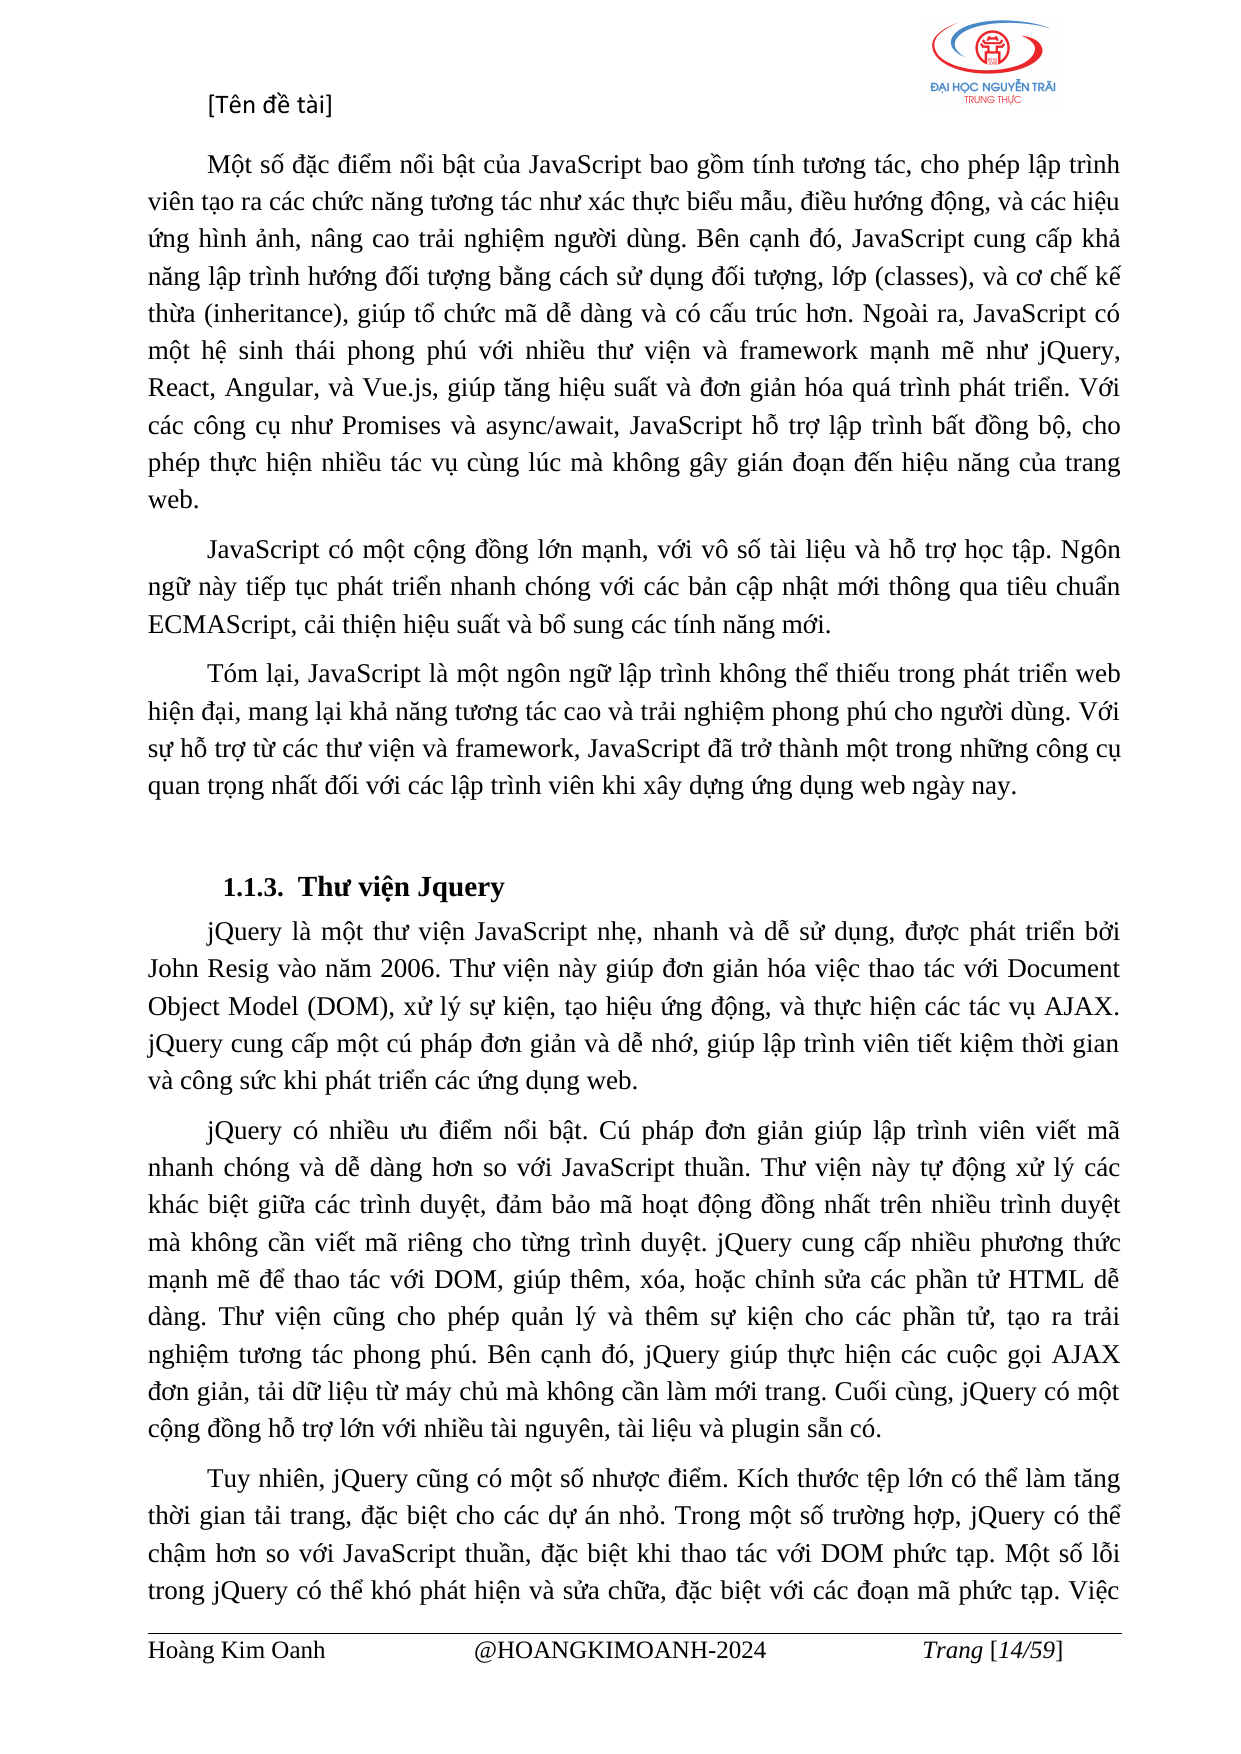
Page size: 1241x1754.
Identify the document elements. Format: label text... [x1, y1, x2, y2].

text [148, 1462, 1122, 1605]
text Một số đặc điểm nổi bật của JavaScript bao gồm tính tương tác, cho phép lập trình viên tạo ra các chức năng tương tác như xác thực biểu mẫu, điều hướng động, và các hiệu ứng hình ảnh, nâng cao trải nghiệm người dùng. Bên cạnh đó, JavaScript cung cấp khả năng lập trình hướng đối tượng bằng cách sử dụng đối tượng, lớp (classes), và cơ chế kế thừa (inheritance), giúp tổ chức mã dễ dàng và có cấu trúc hơn. Ngoài ra, JavaScript có một hệ sinh thái phong phú với nhiều thư viện và framework mạnh mẽ như jQuery, React, Angular, và Vue.js, giúp tăng hiệu suất và đơn giản hóa quá trình phát triển. Với các công cụ như Promises và async/await, JavaScript hỗ trợ lập trình bất đồng bộ, cho phép thực hiện nhiều tác vụ cùng lúc mà không gây gián đoạn đến hiệu năng của trang web. [148, 148, 1122, 514]
text jQuery là một thư viện JavaScript nhẹ, nhanh và dễ sử dụng, được phát triển bởi John Resig vào năm 2006. Thư viện này giúp đơn giản hóa việc thao tác với Document Object Model (DOM), xử lý sự kiện, tạo hiệu ứng động, và thực hiện các tác vụ AJAX. jQuery cung cấp một cú pháp đơn giản và dễ nhớ, giúp lập trình viên tiết kiệm thời gian và công sức khi phát triển các ứng dụng web. [148, 915, 1122, 1095]
list Tóm lại, JavaScript là một ngôn ngữ lập trình không thể thiếu trong phát triển web hiện đại, mang lại khả năng tương tác cao và trải nghiệm phong phú cho người dùng. Với sự hỗ trợ từ các thư viện và framework, JavaScript đã trở thành một trong những công cụ quan trọng nhất đối với các lập trình viên khi xây dựng ứng dụng web ngày nay. [148, 657, 1122, 801]
text JavaScript có một cộng đồng lớn mạnh, với vô số tài liệu và hỗ trợ học tập. Ngôn ngữ này tiếp tục phát triển nhanh chóng với các bản cập nhật mới thông qua tiêu chuẩn ECMAScript, cải thiện hiệu suất và bổ sung các tính năng mới. [148, 533, 1122, 639]
subtitle Thư viện Jquery [223, 869, 1122, 902]
picture [923, 15, 1062, 108]
text jQuery có nhiều ưu điểm nổi bật. Cú pháp đơn giản giúp lập trình viên viết mã nhanh chóng và dễ dàng hơn so với JavaScript thuần. Thư viện này tự động xử lý các khác biệt giữa các trình duyệt, đảm bảo mã hoạt động đồng nhất trên nhiều trình duyệt mà không cần viết mã riêng cho từng trình duyệt. jQuery cung cấp nhiều phương thức mạnh mẽ để thao tác với DOM, giúp thêm, xóa, hoặc chỉnh sửa các phần tử HTML dễ dàng. Thư viện cũng cho phép quản lý và thêm sự kiện cho các phần tử, tạo ra trải nghiệm tương tác phong phú. Bên cạnh đó, jQuery giúp thực hiện các cuộc gọi AJAX đơn giản, tải dữ liệu từ máy chủ mà không cần làm mới trang. Cuối cùng, jQuery có một cộng đồng hỗ trợ lớn với nhiều tài nguyên, tài liệu và plugin sẵn có. [148, 1114, 1122, 1443]
